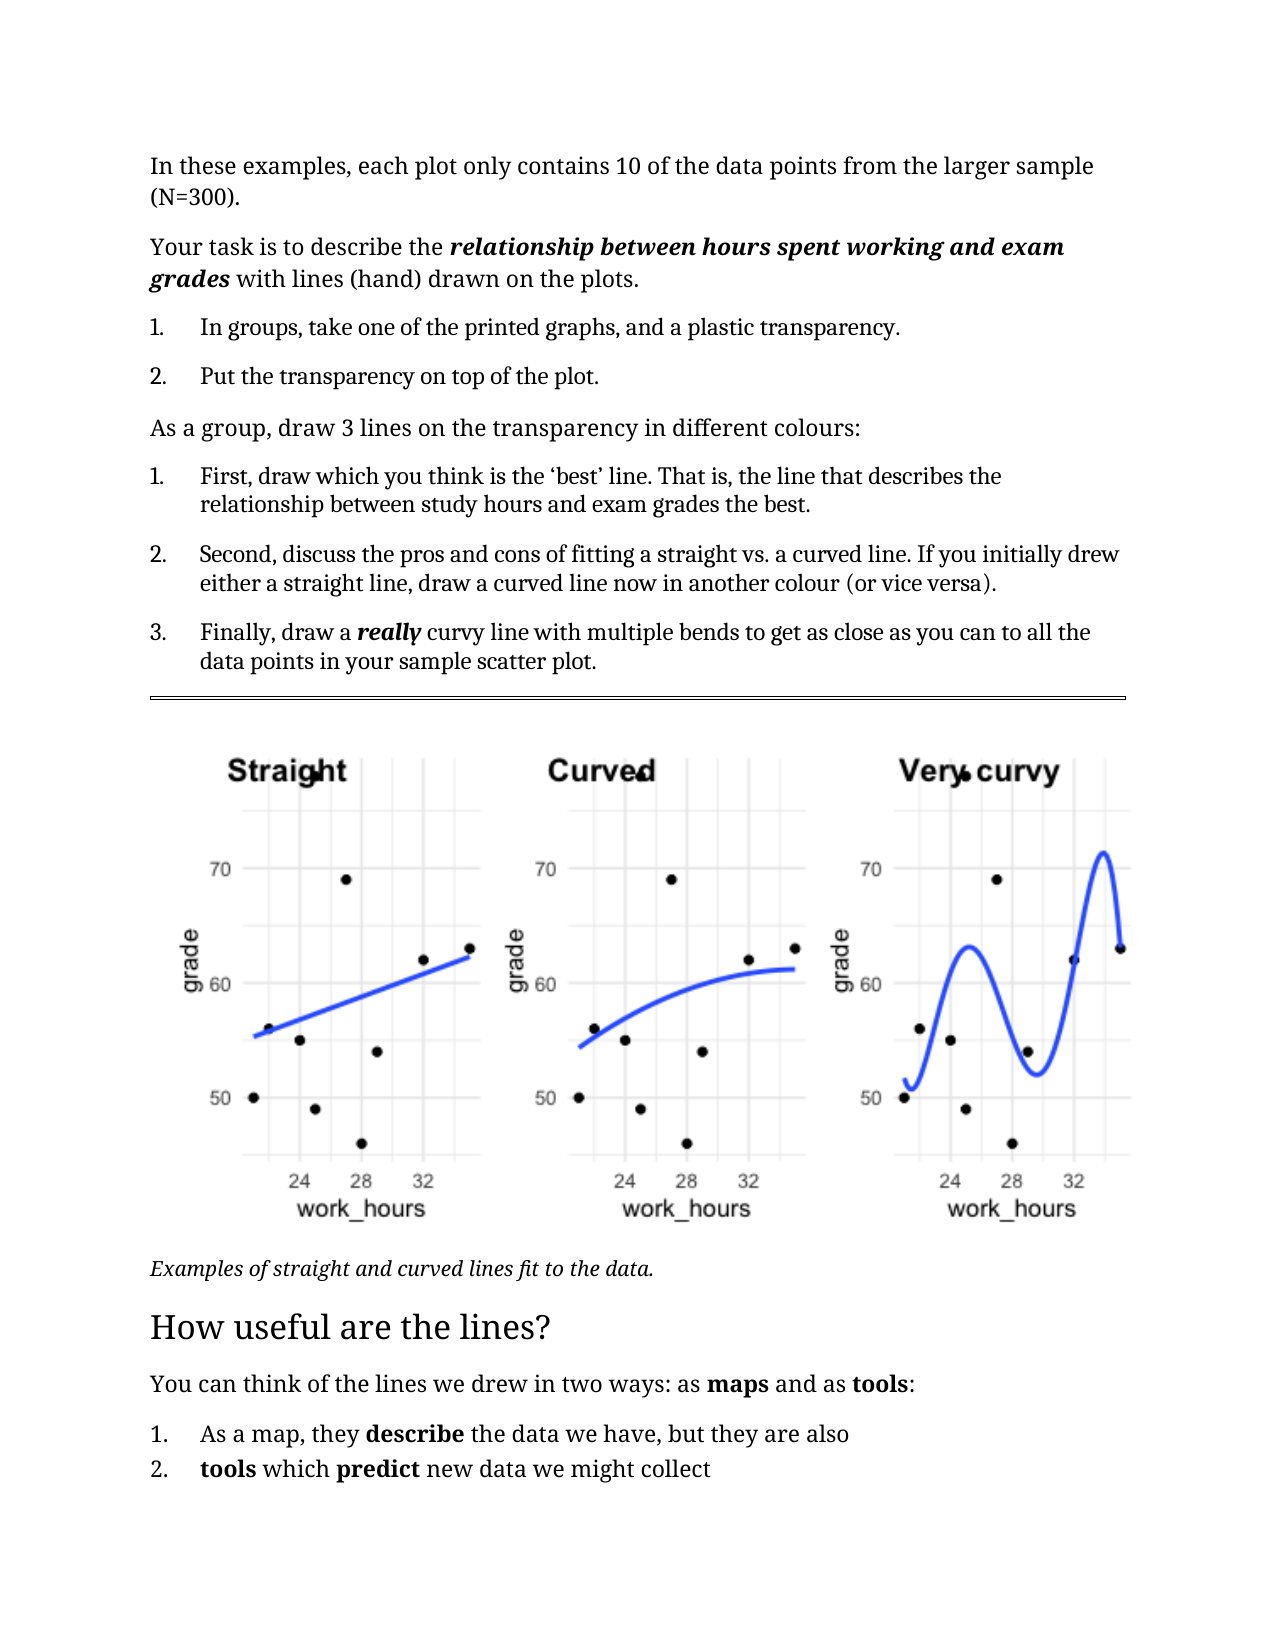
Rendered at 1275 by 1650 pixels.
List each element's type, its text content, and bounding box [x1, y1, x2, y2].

text Your task is to describe the relationship between hours spent working and exam grades with lines (hand) drawn on the plots. [150, 231, 1125, 294]
text You can think of the lines we drew in two ways: as maps and as tools: [150, 1368, 1125, 1399]
list First, draw which you think is the ‘best’ line. That is, the line that describes the relationship between study hours and exam grades the best. [150, 462, 1125, 519]
list tools which predict new data we might collect [150, 1453, 1125, 1484]
text As a group, draw 3 lines on the transparency in different colours: [150, 412, 1125, 443]
text In these examples, each plot only contains 10 of the data points from the larger sample (N=300). [150, 150, 1125, 212]
picture [168, 746, 1144, 1234]
list Finally, draw a really curvy line with multiple bends to get as close as you can to all the data points in your sample scatter plot. [150, 618, 1125, 676]
list In groups, take one of the printed graphs, and a plastic transparency. [150, 312, 1125, 341]
text Examples of straight and curved lines fit to the data. [150, 1254, 1125, 1283]
list Second, discuss the pros and cons of fitting a straight vs. a curved line. If you initially drew either a straight line, draw a curved line now in another colour (or vice versa). [150, 540, 1125, 597]
list As a map, they describe the data we have, but they are also [150, 1418, 1125, 1449]
subtitle How useful are the lines? [150, 1304, 1125, 1349]
list Put the transparency on top of the plot. [150, 362, 1125, 391]
